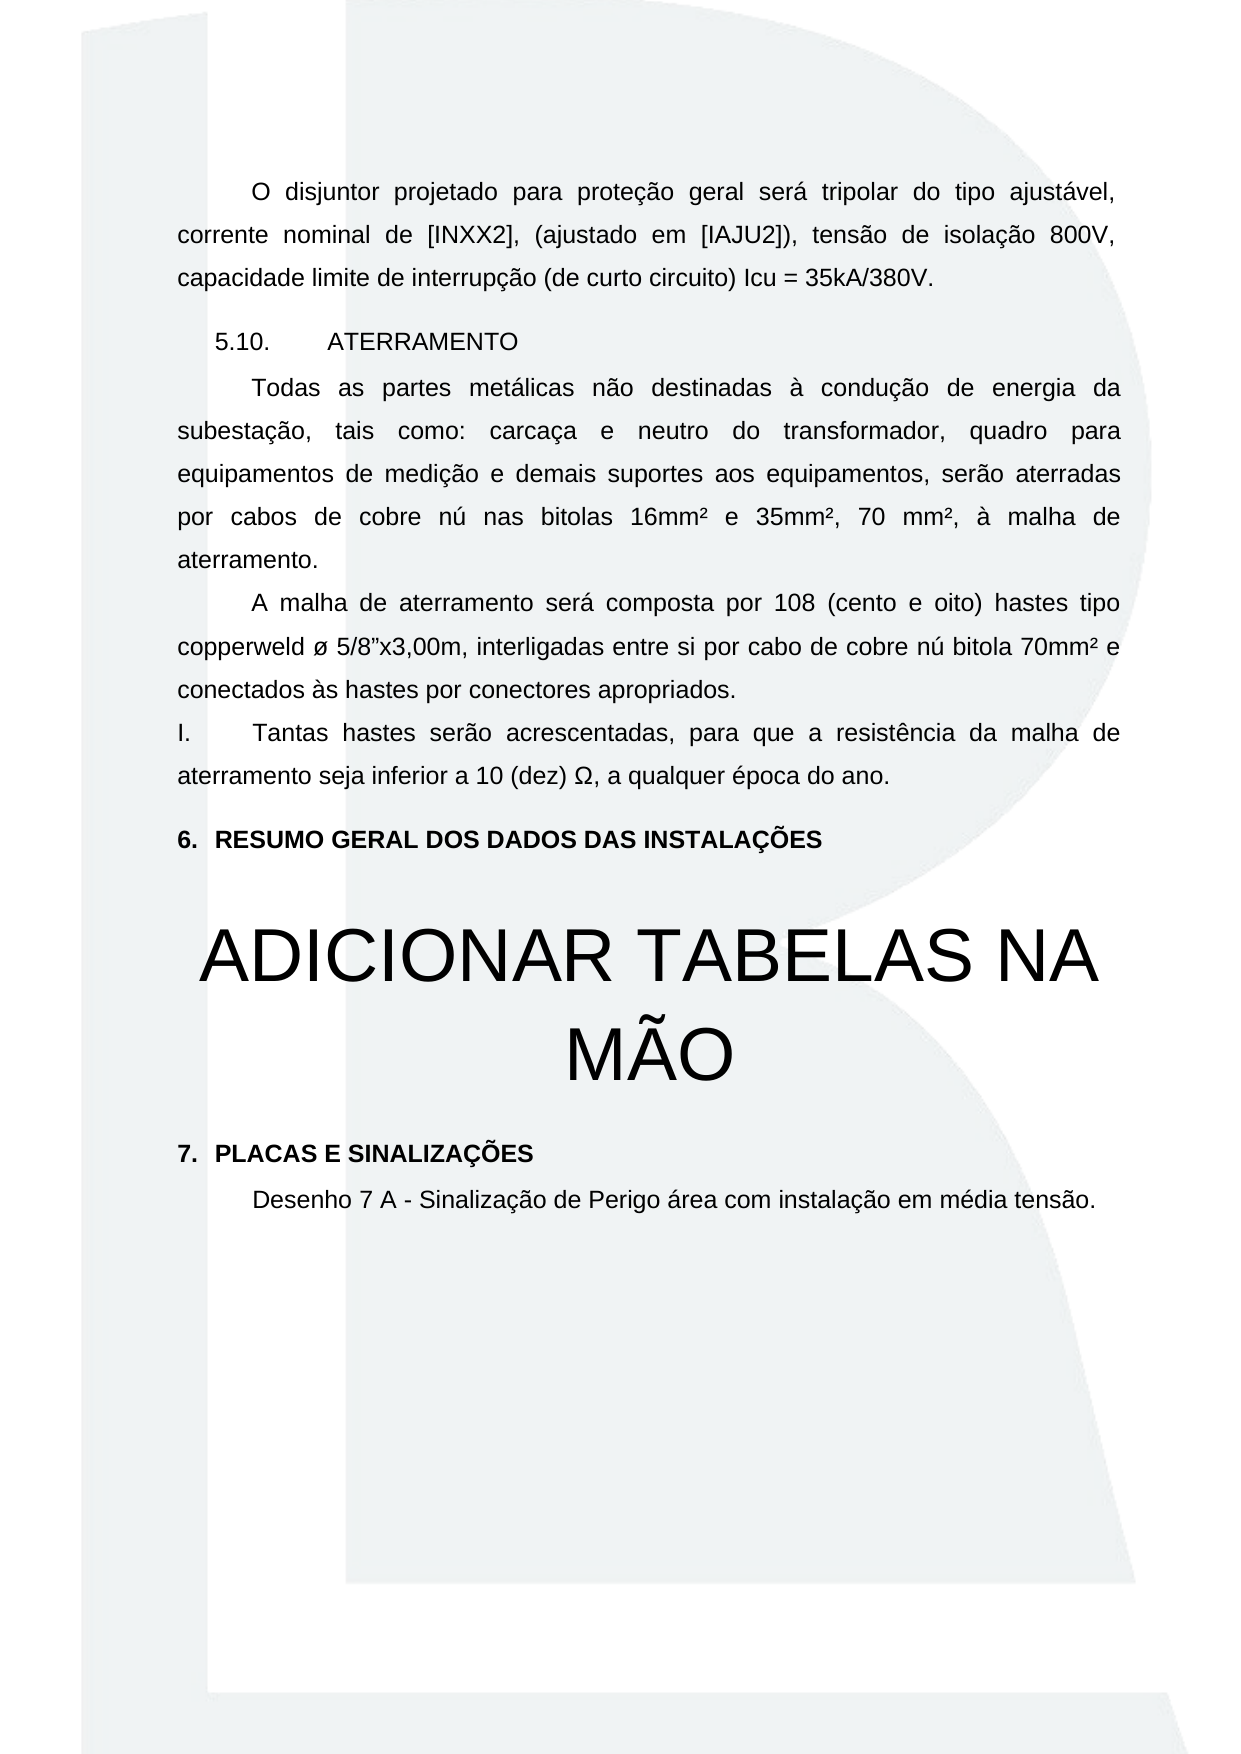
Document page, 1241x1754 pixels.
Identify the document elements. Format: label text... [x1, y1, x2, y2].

text Desenho 7 A - Sinalização de Perigo área com instalação em média tensão. [252, 1185, 1122, 1213]
text O disjuntor projetado para proteção geral será tripolar do tipo ajustável, corrente nominal de [INXX2], (ajustado em [IAJU2]), tensão de isolação 800V, capacidade limite de interrupção (de curto circuito) Icu = 35kA/380V. [177, 177, 1117, 292]
subtitle ATERRAMENTO [214, 327, 1122, 356]
list Tantas hastes serão acrescentadas, para que a resistência da malha de aterramento seja inferior a 10 (dez) Ω, a qualquer época do ano. [177, 718, 1122, 790]
text A malha de aterramento será composta por 108 (cento e oito) hastes tipo copperweld ø 5/8”x3,00m, interligadas entre si por cabo de cobre nú bitola 70mm² e conectados às hastes por conectores apropriados. [177, 588, 1122, 703]
text Todas as partes metálicas não destinadas à condução de energia da subestação, tais como: carcaça e neutro do transformador, quadro para equipamentos de medição e demais suportes aos equipamentos, serão aterradas por cabos de cobre nú nas bitolas 16mm² e 35mm², 70 mm², à malha de aterramento. [177, 373, 1122, 574]
subtitle PLACAS E SINALIZAÇÕES [177, 1139, 1122, 1168]
list RESUMO GERAL DOS DADOS DAS INSTALAÇÕES [177, 825, 1122, 854]
text ADICIONAR TABELAS NA MÃO [177, 911, 1122, 1096]
